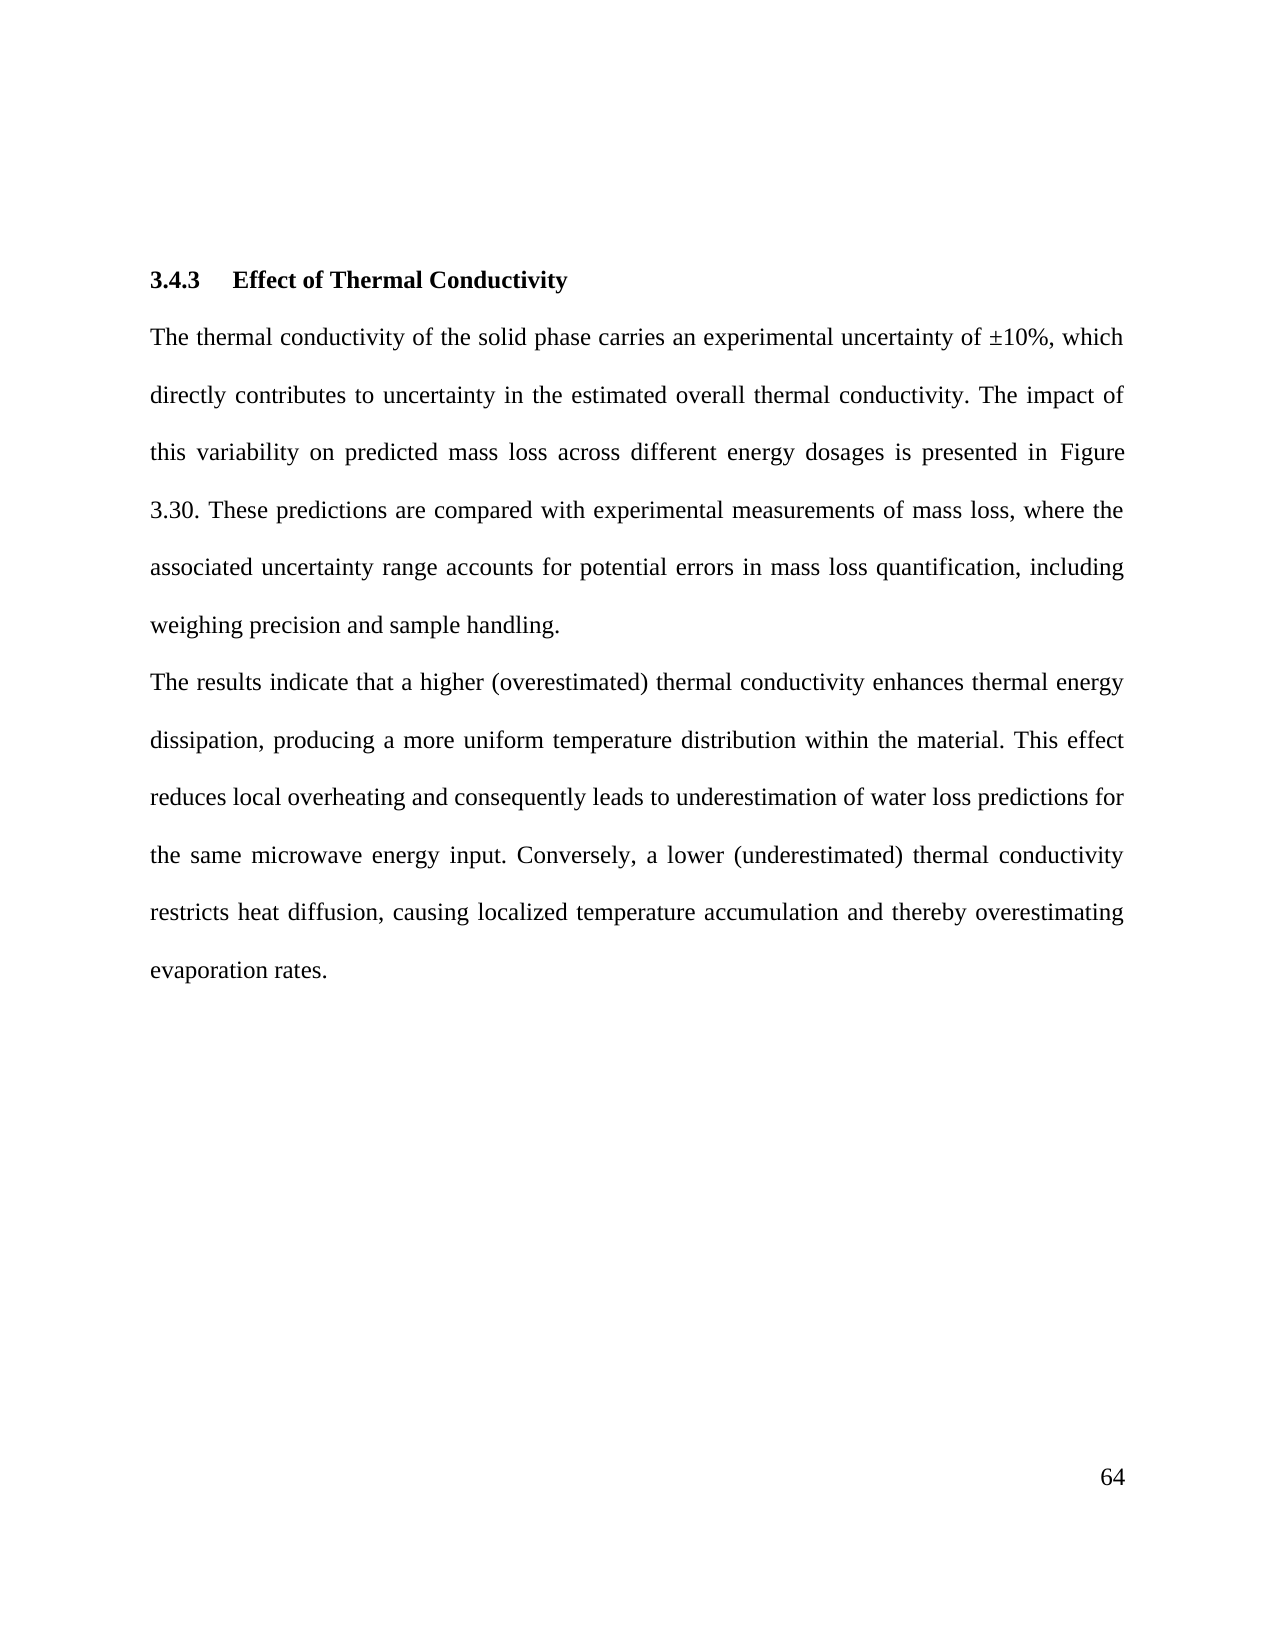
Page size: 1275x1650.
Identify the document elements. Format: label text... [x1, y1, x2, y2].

subtitle Effect of Thermal Conductivity [150, 265, 1125, 294]
text The results indicate that a higher (overestimated) thermal conductivity enhances thermal energy dissipation, producing a more uniform temperature distribution within the material. This effect reduces local overheating and consequently leads to underestimation of water loss predictions for the same microwave energy input. Conversely, a lower (underestimated) thermal conductivity restricts heat diffusion, causing localized temperature accumulation and thereby overestimating evaporation rates. [150, 667, 1125, 984]
